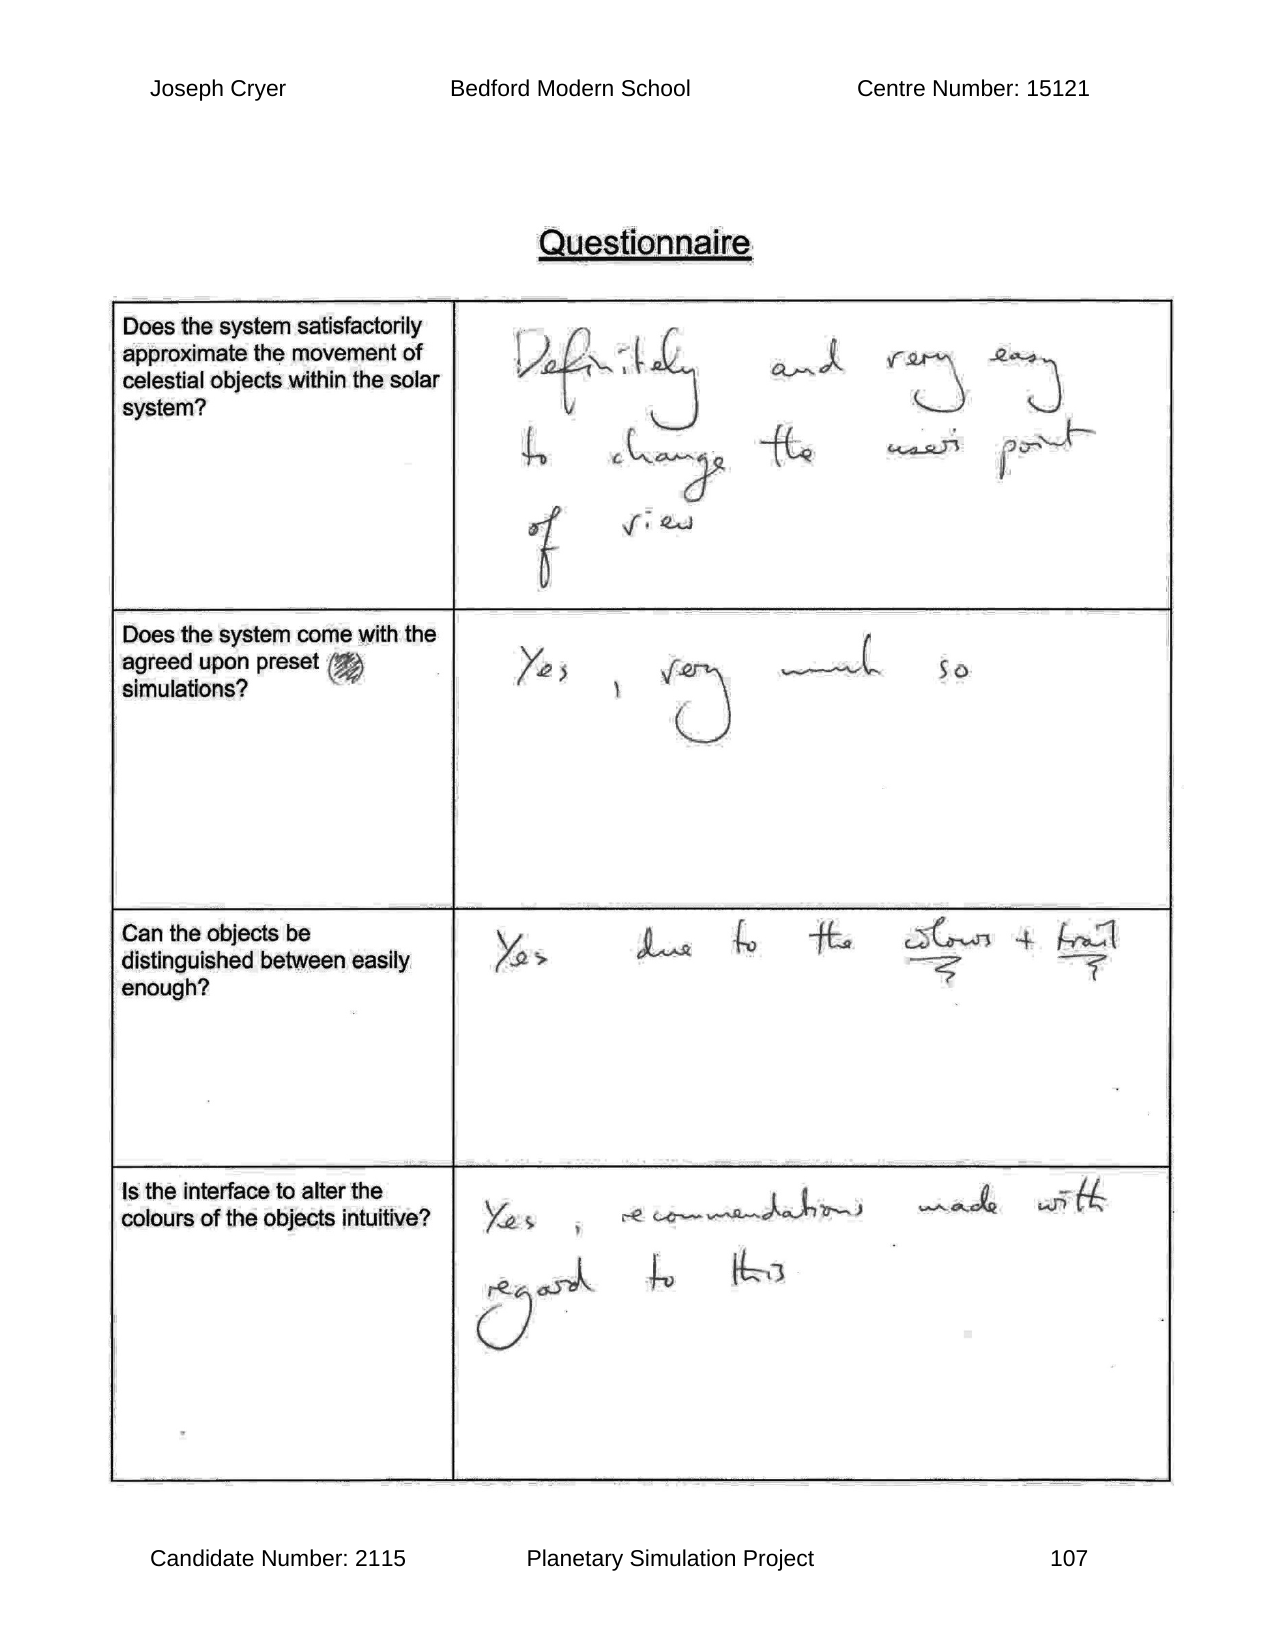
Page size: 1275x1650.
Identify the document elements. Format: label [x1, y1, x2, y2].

picture [91, 195, 1184, 1498]
